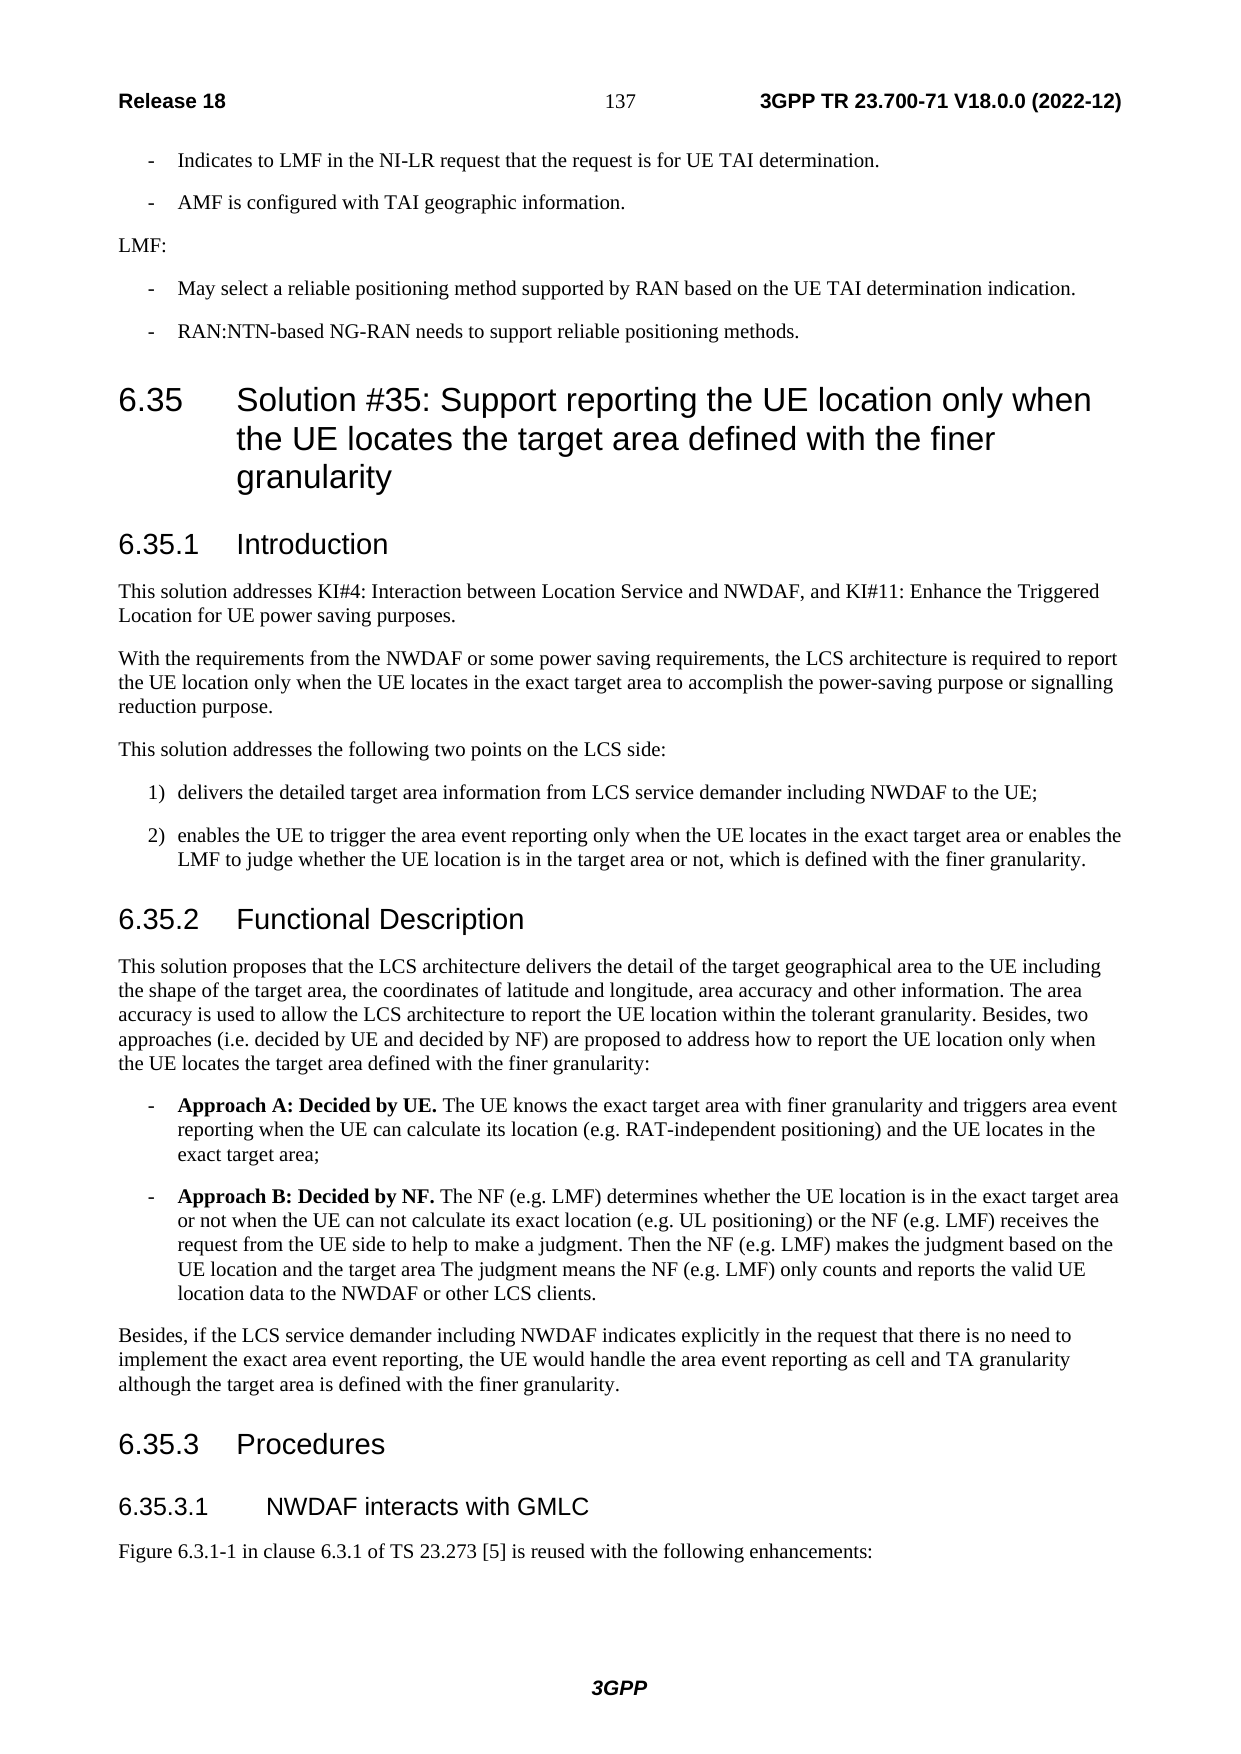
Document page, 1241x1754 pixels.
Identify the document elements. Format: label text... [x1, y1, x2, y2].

subtitle 6.35 Solution #35: Support reporting the UE location only when the UE locates the target area defined with the finer granularity [118, 380, 1122, 496]
text - Approach A: Decided by UE. The UE knows the exact target area with finer granularity and triggers area event reporting when the UE can calculate its location (e.g. RAT-independent positioning) and the UE locates in the exact target area; [148, 1093, 1122, 1166]
text This solution addresses KI#4: Interaction between Location Service and NWDAF, and KI#11: Enhance the Triggered Location for UE power saving purposes. [118, 579, 1122, 627]
text - Approach B: Decided by NF. The NF (e.g. LMF) determines whether the UE location is in the exact target area or not when the UE can not calculate its exact location (e.g. UL positioning) or the NF (e.g. LMF) receives the request from the UE side to help to make a judgment. Then the NF (e.g. LMF) makes the judgment based on the UE location and the target area The judgment means the NF (e.g. LMF) only counts and reports the valid UE location data to the NWDAF or other LCS clients. [148, 1184, 1122, 1304]
text - RAN:NTN-based NG-RAN needs to support reliable positioning methods. [148, 319, 1122, 343]
subtitle 6.35.3.1 NWDAF interacts with GMLC [118, 1492, 1122, 1520]
text This solution proposes that the LCS architecture delivers the detail of the target geographical area to the UE including the shape of the target area, the coordinates of latitude and longitude, area accuracy and other information. The area accuracy is used to allow the LCS architecture to report the UE location within the tolerant granularity. Besides, two approaches (i.e. decided by UE and decided by NF) are proposed to address how to report the UE location only when the UE locates the target area defined with the finer granularity: [118, 954, 1122, 1074]
text 1) delivers the detailed target area information from LCS service demander including NWDAF to the UE; [148, 780, 1122, 804]
text 2) enables the UE to trigger the area event reporting only when the UE locates in the exact target area or enables the LMF to judge whether the UE location is in the target area or not, which is defined with the finer granularity. [148, 823, 1122, 871]
text Besides, if the LCS service demander including NWDAF indicates explicitly in the request that there is no need to implement the exact area event reporting, the UE would handle the area event reporting as cell and TA granularity although the target area is defined with the finer granularity. [118, 1323, 1122, 1396]
text - May select a reliable positioning method supported by RAN based on the UE TAI determination indication. [148, 276, 1122, 300]
text With the requirements from the NWDAF or some power saving requirements, the LCS architecture is required to report the UE location only when the UE locates in the exact target area to accomplish the power-saving purpose or signalling reduction purpose. [118, 646, 1122, 718]
subtitle 6.35.1 Introduction [118, 527, 1122, 560]
text Figure 6.3.1-1 in clause 6.3.1 of TS 23.273 [5] is reused with the following enhancements: [118, 1539, 1122, 1563]
subtitle 6.35.2 Functional Description [118, 902, 1122, 936]
text - AMF is configured with TAI geographic information. [148, 190, 1122, 214]
text LMF: [118, 233, 1122, 257]
text This solution addresses the following two points on the LCS side: [118, 737, 1122, 761]
subtitle 6.35.3 Procedures [118, 1427, 1122, 1460]
text - Indicates to LMF in the NI-LR request that the request is for UE TAI determination. [148, 147, 1122, 172]
